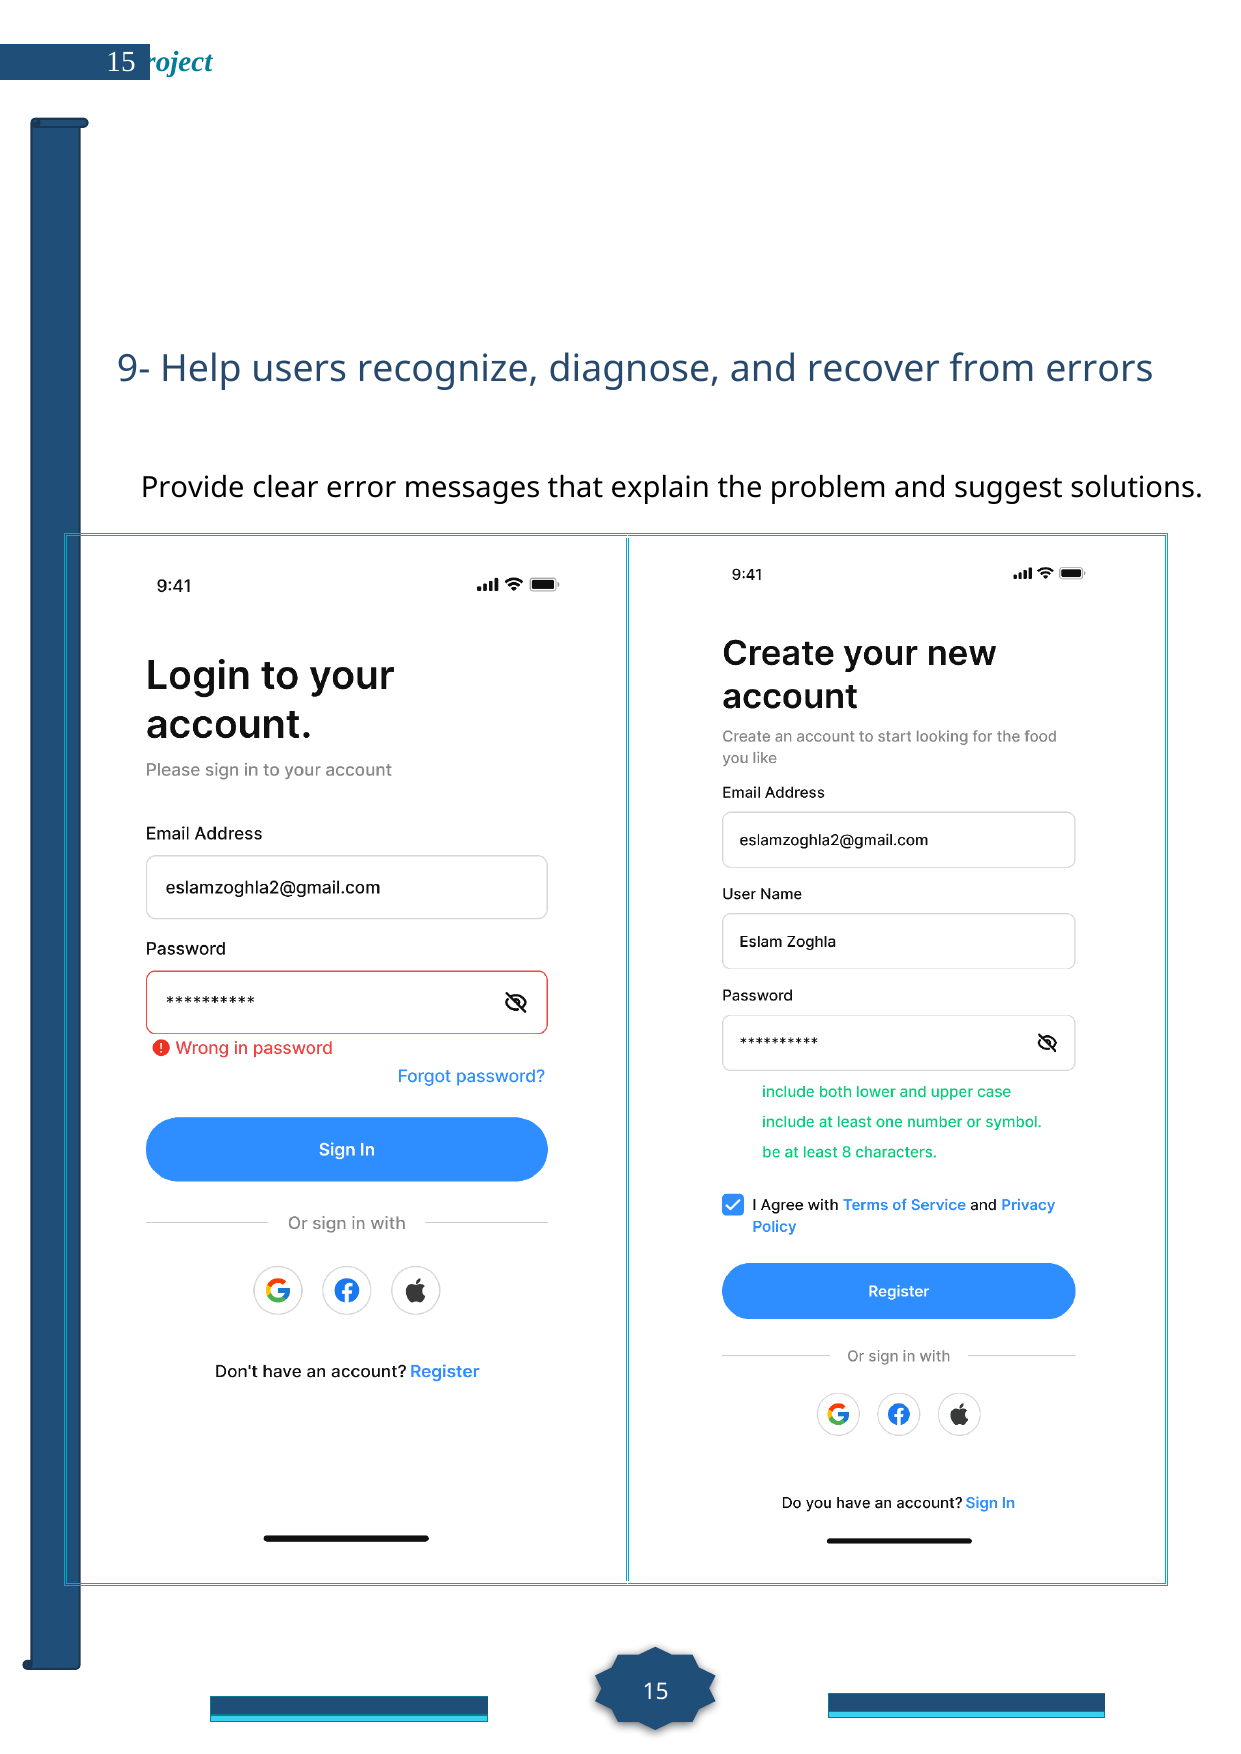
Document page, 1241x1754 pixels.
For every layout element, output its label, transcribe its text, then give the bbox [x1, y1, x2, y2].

picture [116, 556, 577, 1551]
text Provide clear error messages that explain the problem and suggest solutions. [141, 467, 1205, 506]
table_header [66, 534, 628, 1583]
table_header [628, 536, 1165, 1583]
subtitle 9- Help users recognize, diagnose, and recover from errors [66, 342, 1205, 393]
picture [696, 548, 1101, 1552]
